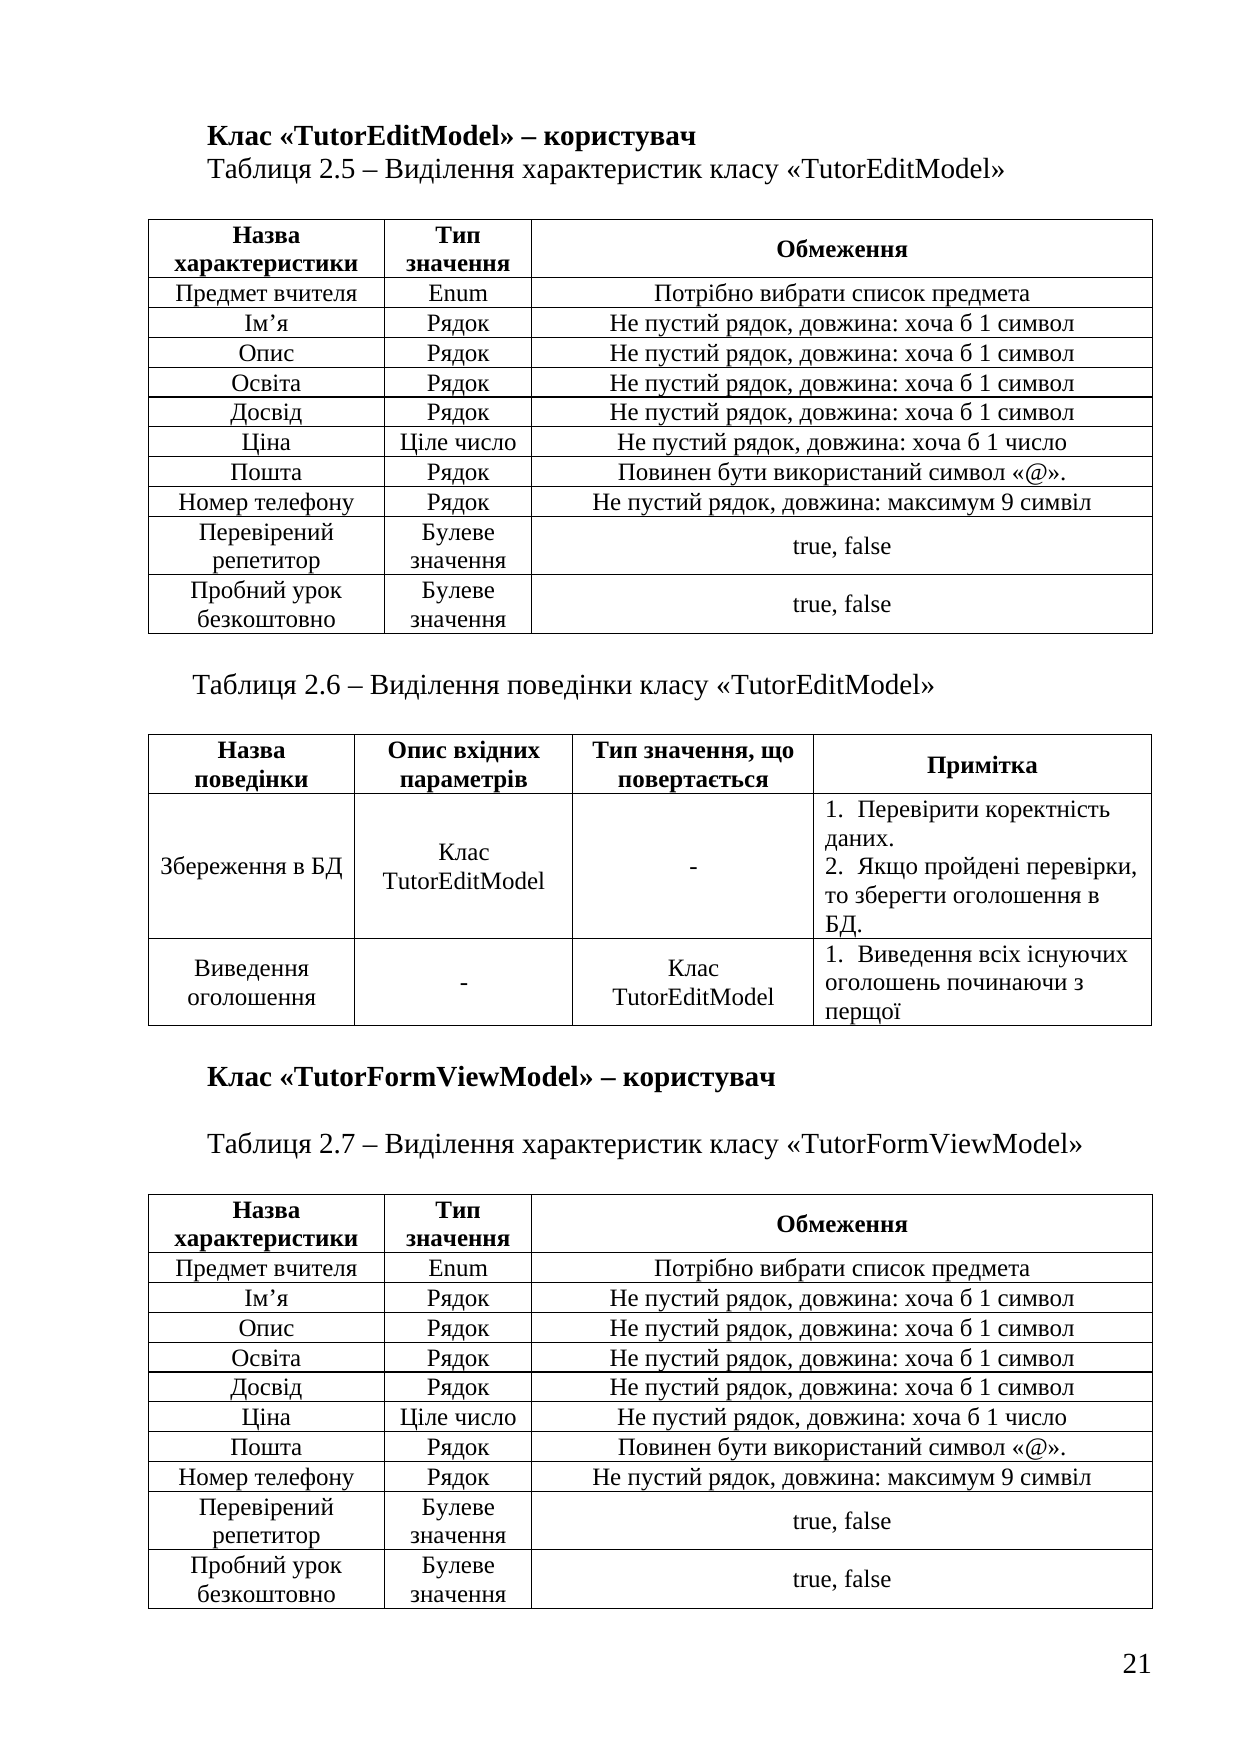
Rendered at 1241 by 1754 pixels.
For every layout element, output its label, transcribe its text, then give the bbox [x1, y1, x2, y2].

table_cell Ім’я [149, 308, 384, 337]
table_cell Рядок [385, 308, 531, 337]
table_cell Не пустий рядок, довжина: максимум 9 симвіл [532, 487, 1152, 516]
table_cell Повинен бути використаний символ «@». [532, 457, 1152, 486]
table_cell Збереження в БД [149, 794, 354, 938]
table_cell Опис [149, 1313, 384, 1342]
table_cell Опис [149, 338, 384, 367]
table_cell Перевірений репетитор [149, 1492, 384, 1549]
table_cell Булеве значення [385, 1492, 531, 1549]
table_cell Рядок [385, 487, 531, 516]
table_cell - [573, 794, 813, 938]
table_cell Ім’я [149, 1283, 384, 1312]
table_cell Пошта [149, 1432, 384, 1461]
table_cell Не пустий рядок, довжина: хоча б 1 символ [532, 1343, 1152, 1371]
table_cell Не пустий рядок, довжина: хоча б 1 число [532, 427, 1152, 456]
table_header Обмеження [532, 220, 1152, 277]
table_cell true, false [532, 517, 1152, 574]
table_cell Не пустий рядок, довжина: хоча б 1 символ [532, 338, 1152, 367]
table_cell Освіта [149, 368, 384, 396]
table_cell Освіта [149, 1343, 384, 1371]
table_cell Потрібно вибрати список предмета [532, 278, 1152, 307]
table_cell Рядок [385, 1283, 531, 1312]
table_cell Пошта [149, 457, 384, 486]
table_cell Клас TutorEditModel [573, 939, 813, 1025]
table_cell Не пустий рядок, довжина: хоча б 1 символ [532, 1373, 1152, 1401]
table_cell Булеве значення [385, 575, 531, 633]
table_cell Досвід [149, 1373, 384, 1401]
table_cell Рядок [385, 368, 531, 396]
table_cell Не пустий рядок, довжина: хоча б 1 символ [532, 398, 1152, 426]
table_cell Потрібно вибрати список предмета [532, 1253, 1152, 1282]
table_cell Булеве значення [385, 517, 531, 574]
table_cell Клас TutorEditModel [355, 794, 572, 938]
table_cell Рядок [385, 1432, 531, 1461]
table_cell Булеве значення [385, 1550, 531, 1608]
table_cell Перевірений репетитор [149, 517, 384, 574]
table_cell Виведення оголошення [149, 939, 354, 1025]
table_cell Пробний урок безкоштовно [149, 1550, 384, 1608]
text Таблиця 2.6 – Виділення поведінки класу «TutorEditModel» [148, 667, 1152, 701]
table_cell Не пустий рядок, довжина: хоча б 1 символ [532, 368, 1152, 396]
table_header Тип значення [385, 1195, 531, 1252]
table_header Примітка [814, 735, 1151, 793]
text Клас «TutorFormViewModel» – користувач [148, 1059, 1152, 1093]
table_cell Ціле число [385, 427, 531, 456]
text Таблиця 2.7 – Виділення характеристик класу «TutorFormViewModel» [148, 1127, 1152, 1160]
table_header Обмеження [532, 1195, 1152, 1252]
table_header Тип значення [385, 220, 531, 277]
table_cell Рядок [385, 1462, 531, 1491]
table_cell Номер телефону [149, 1462, 384, 1491]
table_cell Рядок [385, 398, 531, 426]
table_header Назва поведінки [149, 735, 354, 793]
table_cell Досвід [149, 398, 384, 426]
table_cell Enum [385, 278, 531, 307]
table_cell Рядок [385, 338, 531, 367]
table_cell Рядок [385, 1373, 531, 1401]
table_header Назва характеристики [149, 220, 384, 277]
table_cell Перевірити коректність даних. Якщо пройдені перевірки, то зберегти оголошення в БД. [814, 794, 1151, 938]
table_cell Рядок [385, 1313, 531, 1342]
table_cell Ціле число [385, 1402, 531, 1431]
table_cell Рядок [385, 1343, 531, 1371]
table_cell Предмет вчителя [149, 1253, 384, 1282]
table_header Назва характеристики [149, 1195, 384, 1252]
table_cell Не пустий рядок, довжина: хоча б 1 символ [532, 1313, 1152, 1342]
table_cell true, false [532, 575, 1152, 633]
table_cell true, false [532, 1492, 1152, 1549]
table_cell Enum [385, 1253, 531, 1282]
table_header Опис вхідних параметрів [355, 735, 572, 793]
table_cell Ціна [149, 427, 384, 456]
table_cell Не пустий рядок, довжина: максимум 9 симвіл [532, 1462, 1152, 1491]
table_cell true, false [532, 1550, 1152, 1608]
table_cell Ціна [149, 1402, 384, 1431]
text Таблиця 2.5 – Виділення характеристик класу «TutorEditModel» [148, 152, 1152, 185]
table_cell Предмет вчителя [149, 278, 384, 307]
table_header Тип значення, що повертається [573, 735, 813, 793]
table_cell Не пустий рядок, довжина: хоча б 1 символ [532, 308, 1152, 337]
table_cell Рядок [385, 457, 531, 486]
table_cell Пробний урок безкоштовно [149, 575, 384, 633]
table_cell Номер телефону [149, 487, 384, 516]
table_cell Повинен бути використаний символ «@». [532, 1432, 1152, 1461]
table_cell Виведення всіх існуючих оголошень починаючи з перщої [814, 939, 1151, 1025]
table_cell Не пустий рядок, довжина: хоча б 1 символ [532, 1283, 1152, 1312]
text Клас «TutorEditModel» – користувач [148, 118, 1152, 152]
table_cell Не пустий рядок, довжина: хоча б 1 число [532, 1402, 1152, 1431]
table_cell - [355, 939, 572, 1025]
